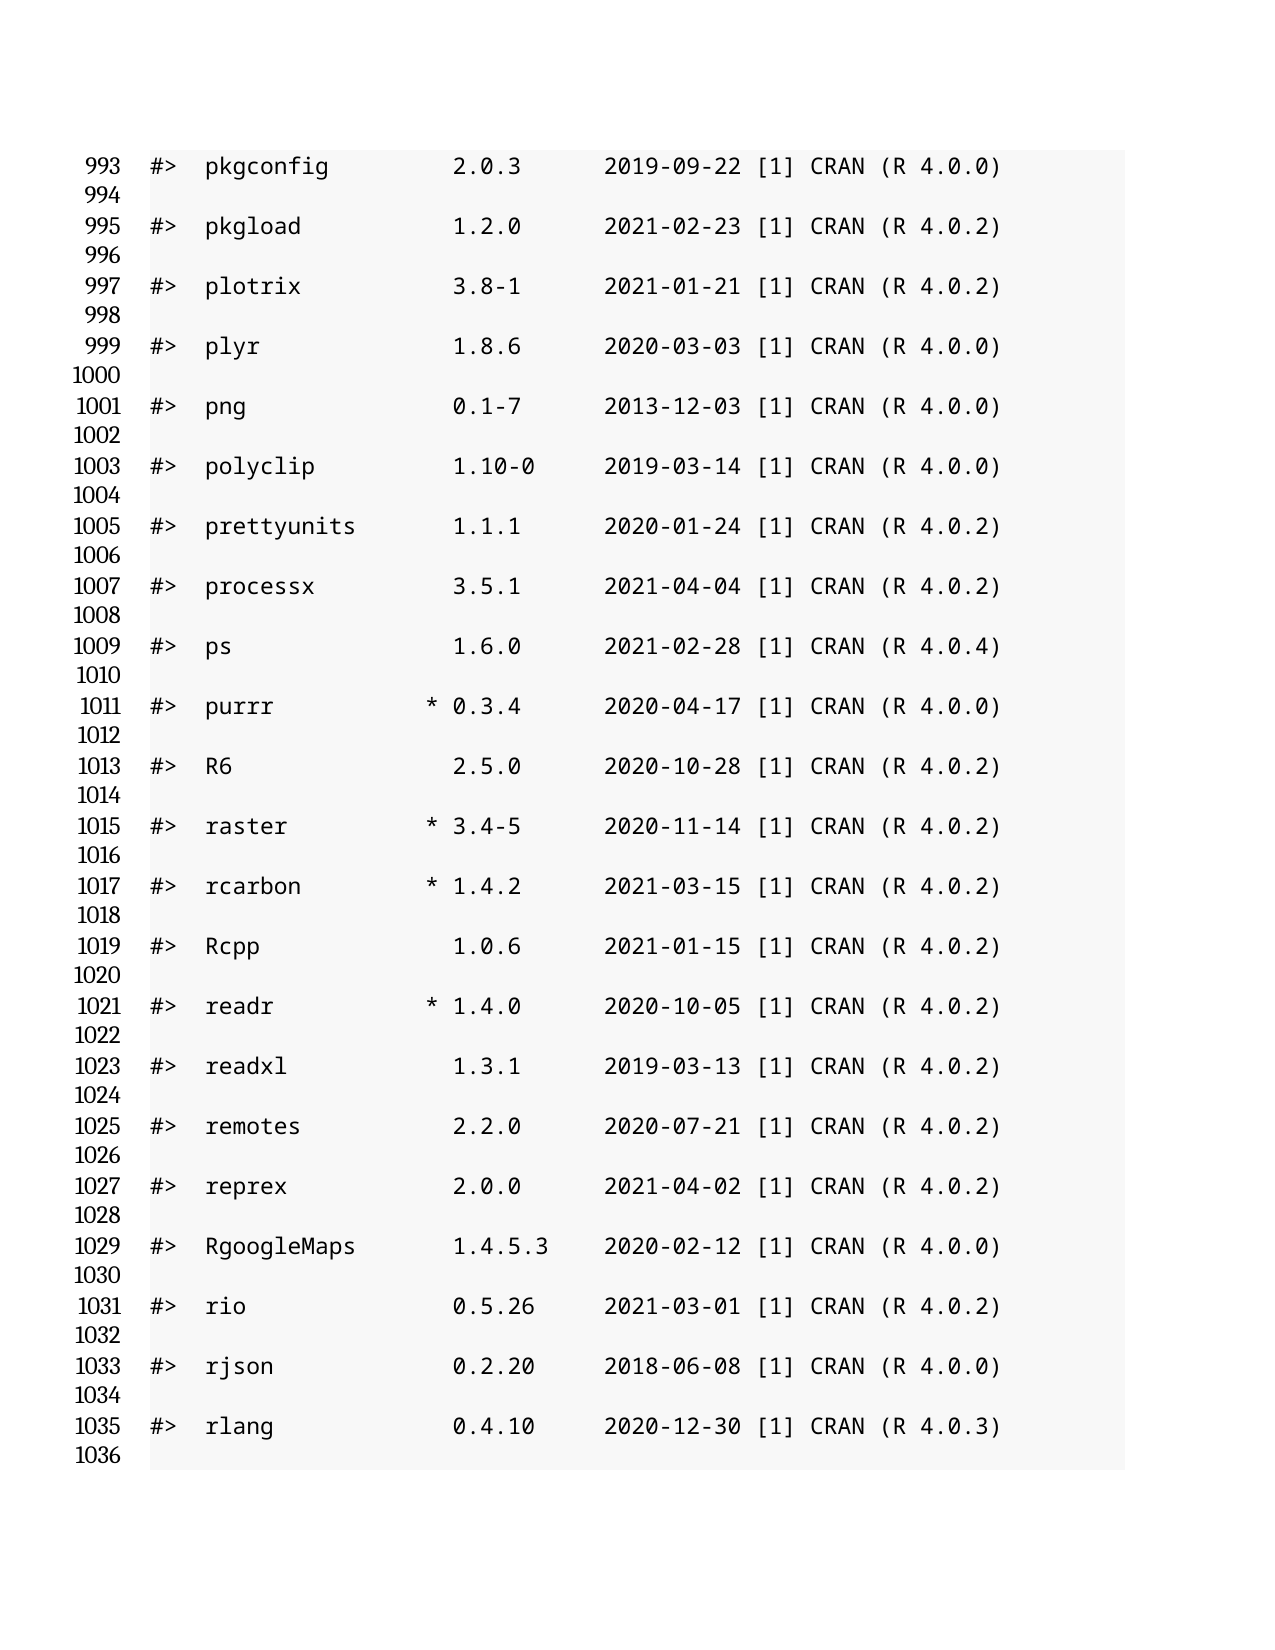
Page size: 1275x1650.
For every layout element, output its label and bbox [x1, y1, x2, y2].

text [150, 150, 1125, 1470]
